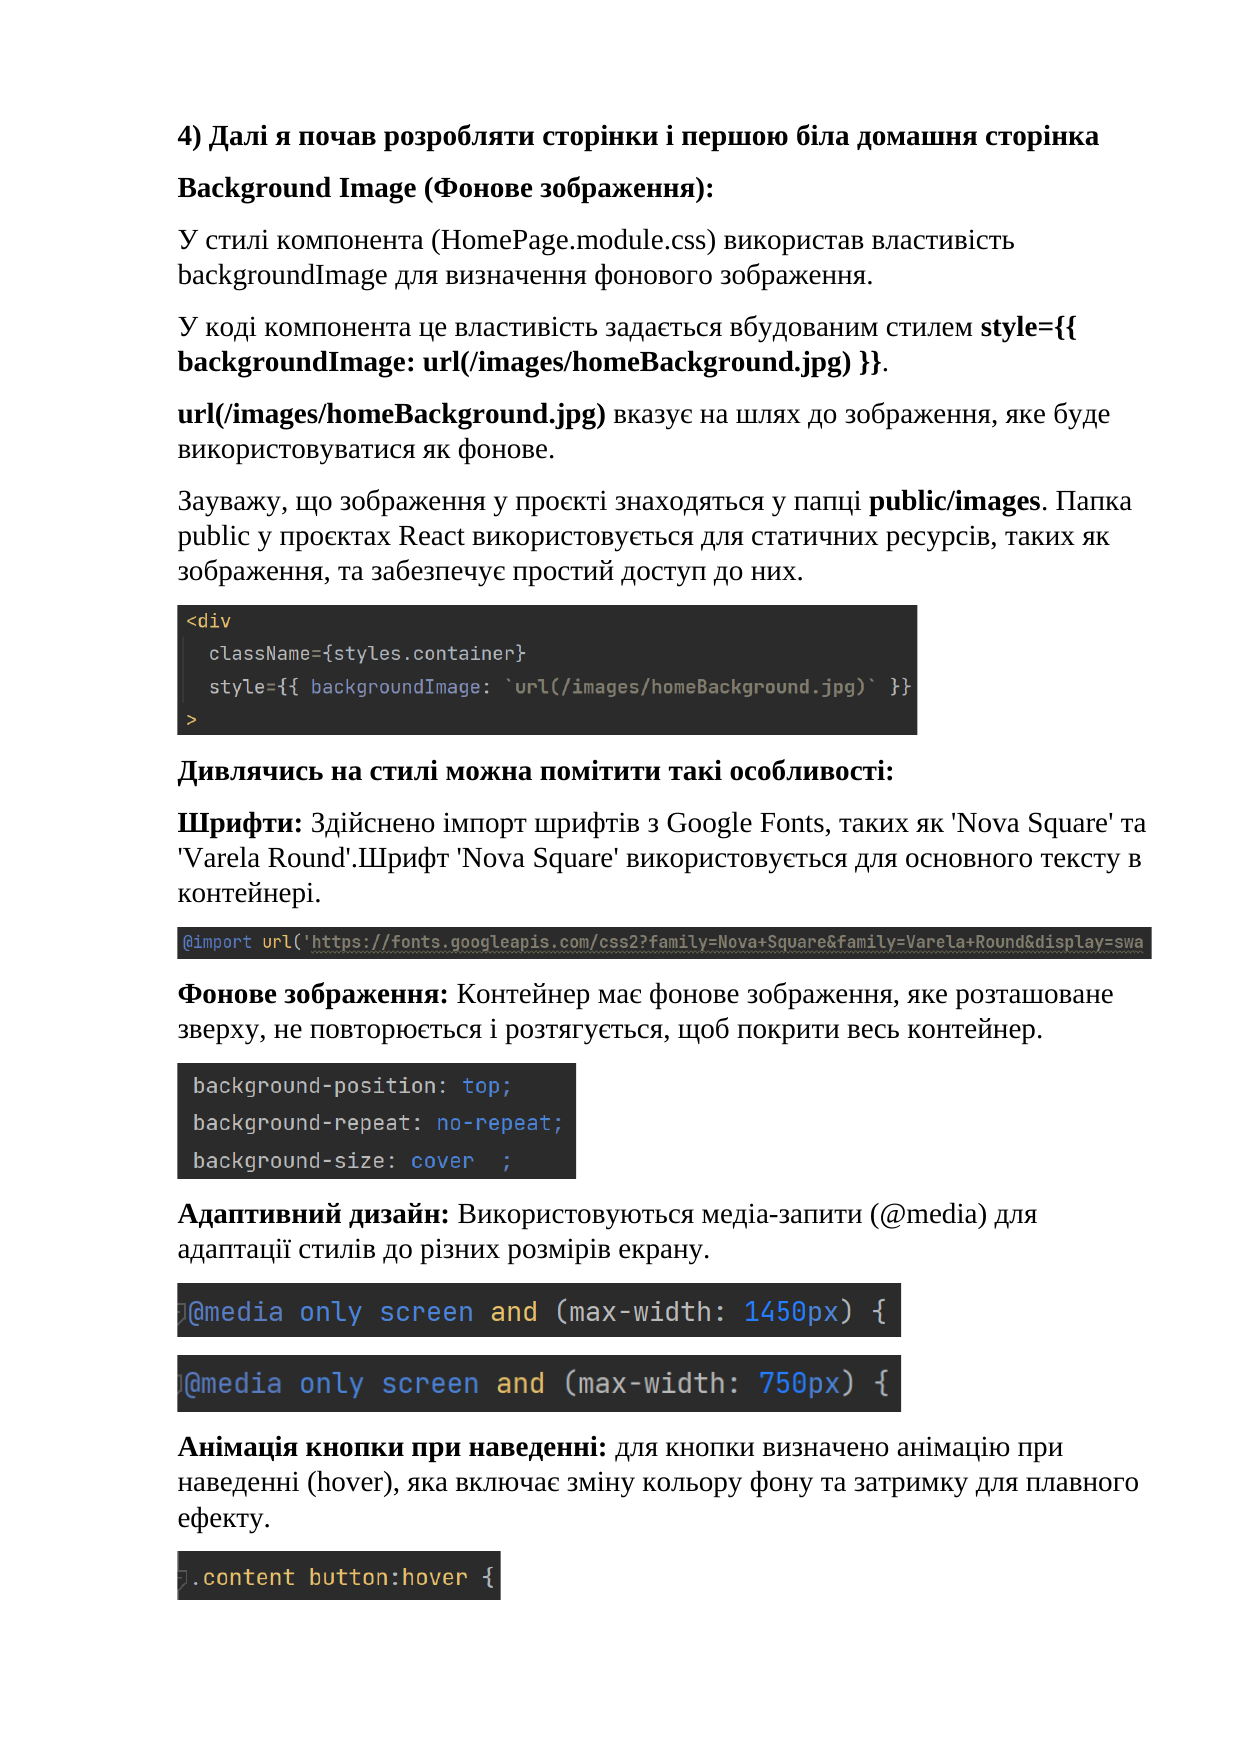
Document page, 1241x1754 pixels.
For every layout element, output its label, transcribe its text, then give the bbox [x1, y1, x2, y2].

text Анімація кнопки при наведенні: для кнопки визначено анімацію при наведенні (hover), яка включає зміну кольору фону та затримку для плавного ефекту. [177, 1429, 1152, 1533]
text url(/images/homeBackground.jpg) вказує на шлях до зображення, яке буде використовуватися як фонове. [177, 396, 1152, 465]
text Background Image (Фонове зображення): [177, 170, 1152, 203]
text Шрифти: Здійснено імпорт шрифтів з Google Fonts, таких як 'Nova Square' та 'Varela Round'.Шрифт 'Nova Square' використовується для основного тексту в контейнері. [177, 805, 1152, 909]
picture [177, 1551, 501, 1600]
text Фонове зображення: Контейнер має фонове зображення, яке розташоване зверху, не повторюється і розтягується, щоб покрити весь контейнер. [177, 976, 1152, 1045]
picture [177, 605, 918, 735]
text У коді компонента це властивість задається вбудованим стилем style={{ backgroundImage: url(/images/homeBackground.jpg) }}. [177, 309, 1152, 378]
text У стилі компонента (HomePage.module.css) використав властивість backgroundImage для визначення фонового зображення. [177, 222, 1152, 291]
picture [177, 927, 1152, 959]
picture [177, 1063, 577, 1179]
picture [177, 1355, 902, 1412]
text Дивлячись на стилі можна помітити такі особливості: [177, 753, 1152, 787]
text Адаптивний дизайн: Використовуються медіа-запити (@media) для адаптації стилів до різних розмірів екрану. [177, 1196, 1152, 1265]
text Зауважу, що зображення у проєкті знаходяться у папці public/images. Папка public у проєктах React використовується для статичних ресурсів, таких як зображення, та забезпечує простий доступ до них. [177, 483, 1152, 587]
text 4) Далі я почав розробляти сторінки і першою біла домашня сторінка [177, 118, 1152, 152]
picture [177, 1283, 902, 1337]
